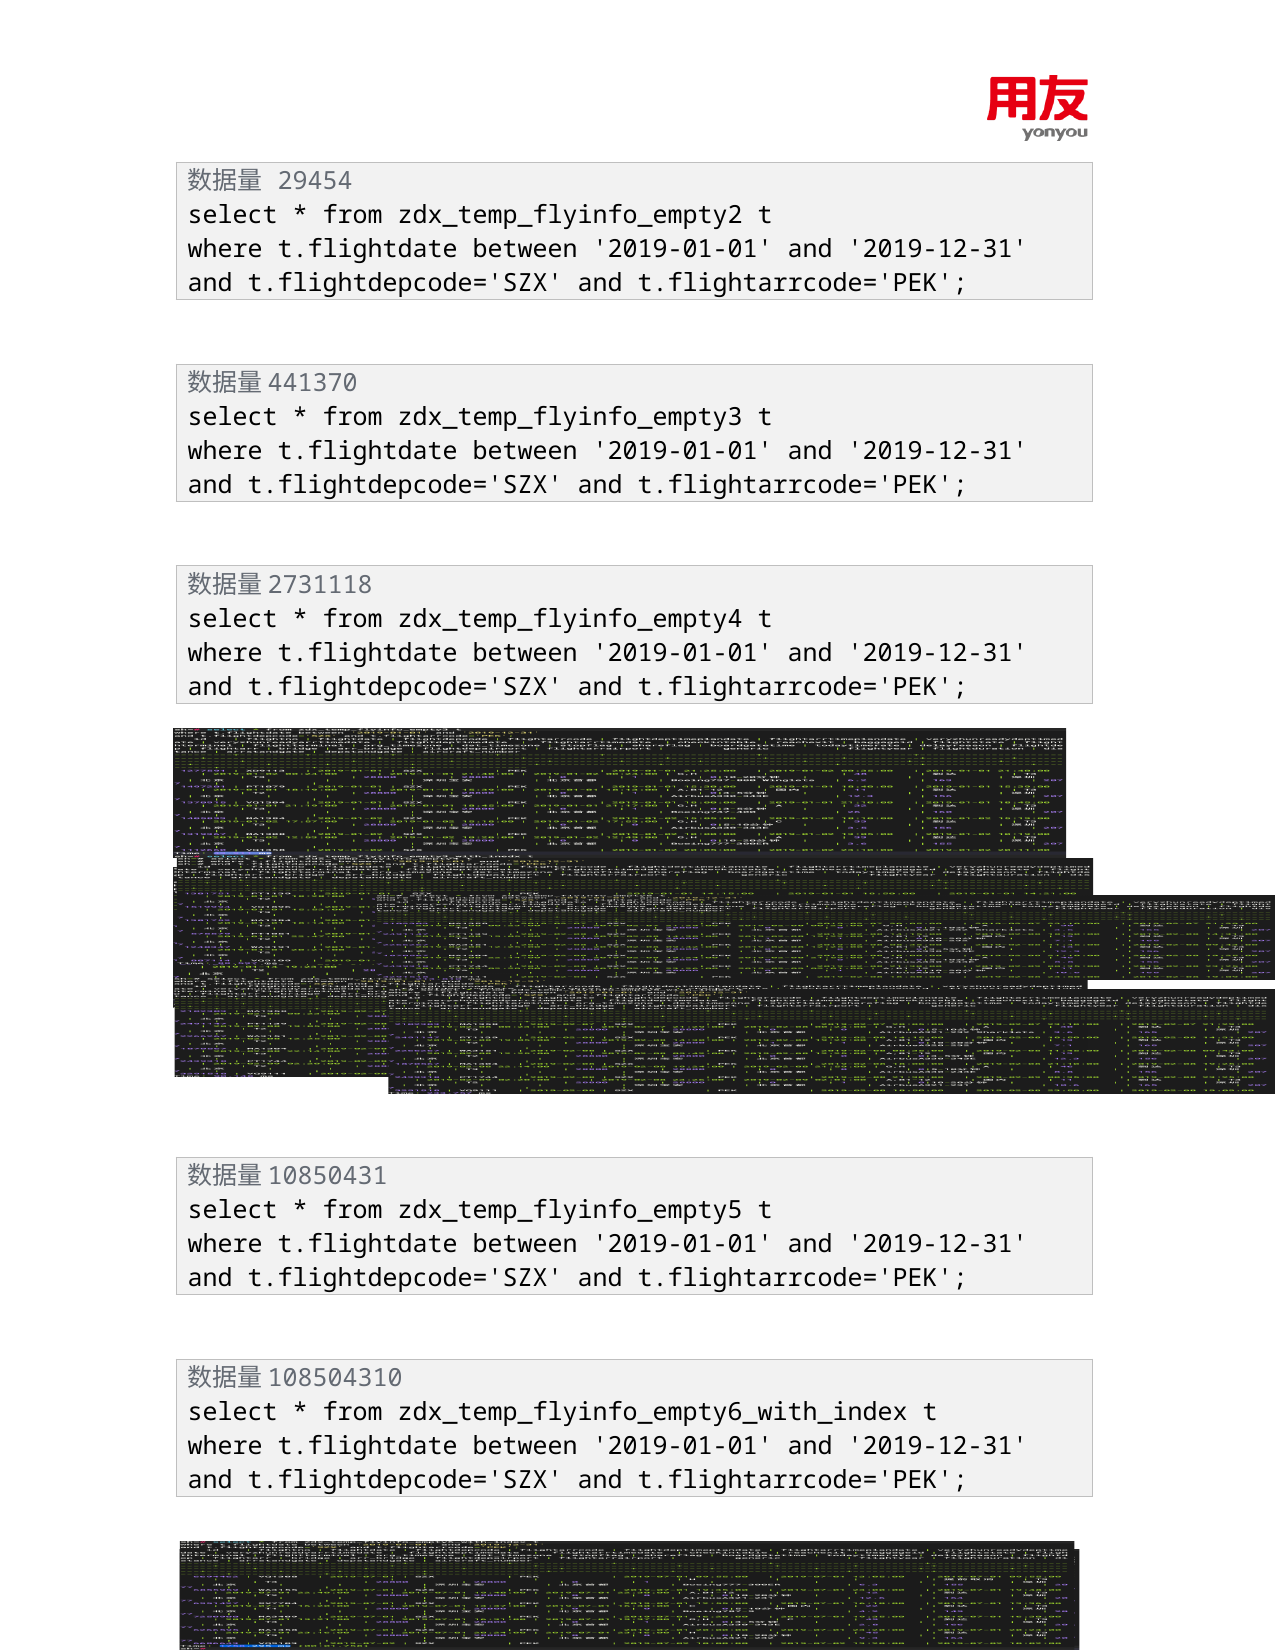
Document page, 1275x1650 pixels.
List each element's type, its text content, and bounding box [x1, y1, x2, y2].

picture [987, 75, 1088, 141]
table_header 数据量108504310 select * from zdx_temp_flyinfo_empty6_with_index t where t.flightdate between '2019-01-01' and '2019-12-31' and t.flightdepcode='SZX' and t.flightarrcode='PEK'; [177, 1360, 1092, 1496]
table_header 数据量2731118 select * from zdx_temp_flyinfo_empty4 t where t.flightdate between '2019-01-01' and '2019-12-31' and t.flightdepcode='SZX' and t.flightarrcode='PEK'; [177, 566, 1092, 703]
table_header 数据量10850431 select * from zdx_temp_flyinfo_empty5 t where t.flightdate between '2019-01-01' and '2019-12-31' and t.flightdepcode='SZX' and t.flightarrcode='PEK'; [177, 1158, 1092, 1294]
table_header 数据量 29454 select * from zdx_temp_flyinfo_empty2 t where t.flightdate between '2019-01-01' and '2019-12-31' and t.flightdepcode='SZX' and t.flightarrcode='PEK'; [177, 163, 1092, 299]
picture [173, 728, 1275, 1094]
picture [179, 1541, 1080, 1650]
table_header 数据量441370 select * from zdx_temp_flyinfo_empty3 t where t.flightdate between '2019-01-01' and '2019-12-31' and t.flightdepcode='SZX' and t.flightarrcode='PEK'; [177, 365, 1092, 501]
